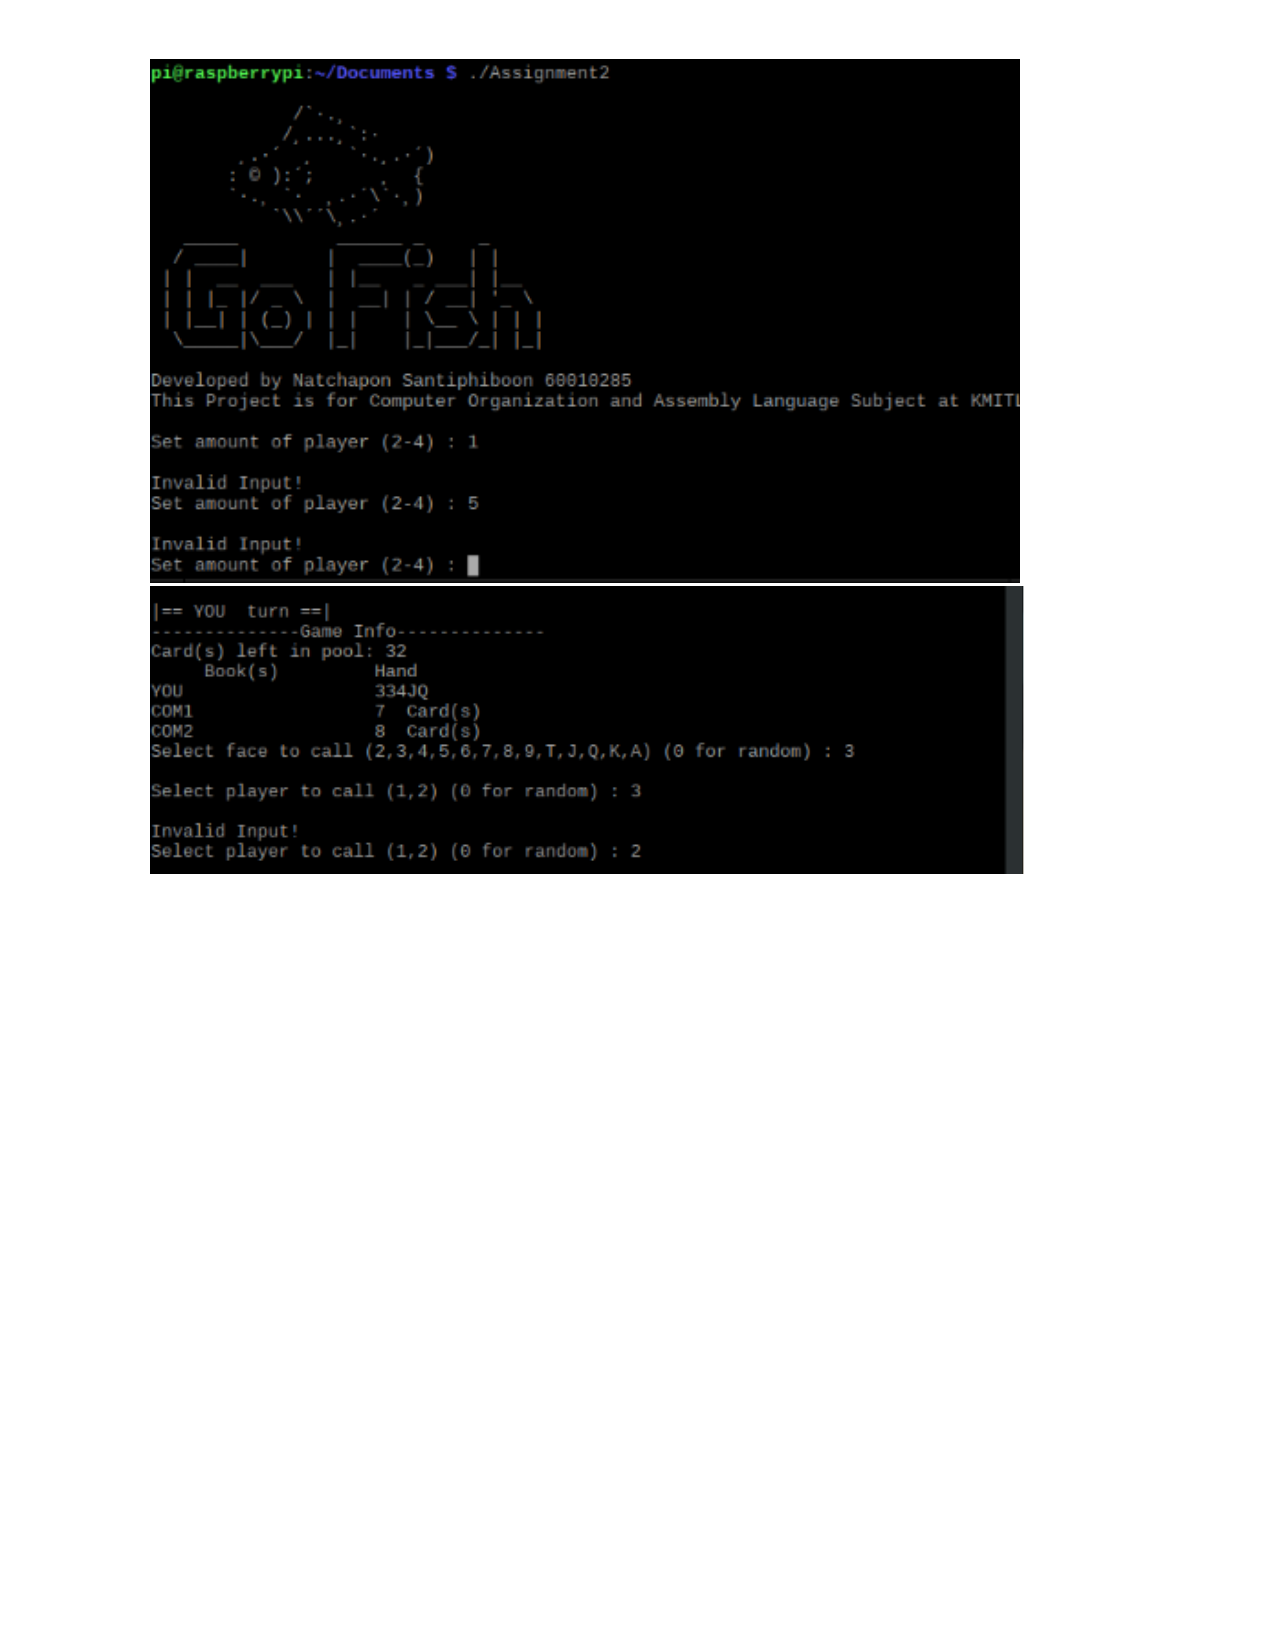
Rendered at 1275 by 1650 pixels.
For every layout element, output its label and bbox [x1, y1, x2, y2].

picture [150, 586, 1024, 874]
picture [150, 59, 1020, 583]
